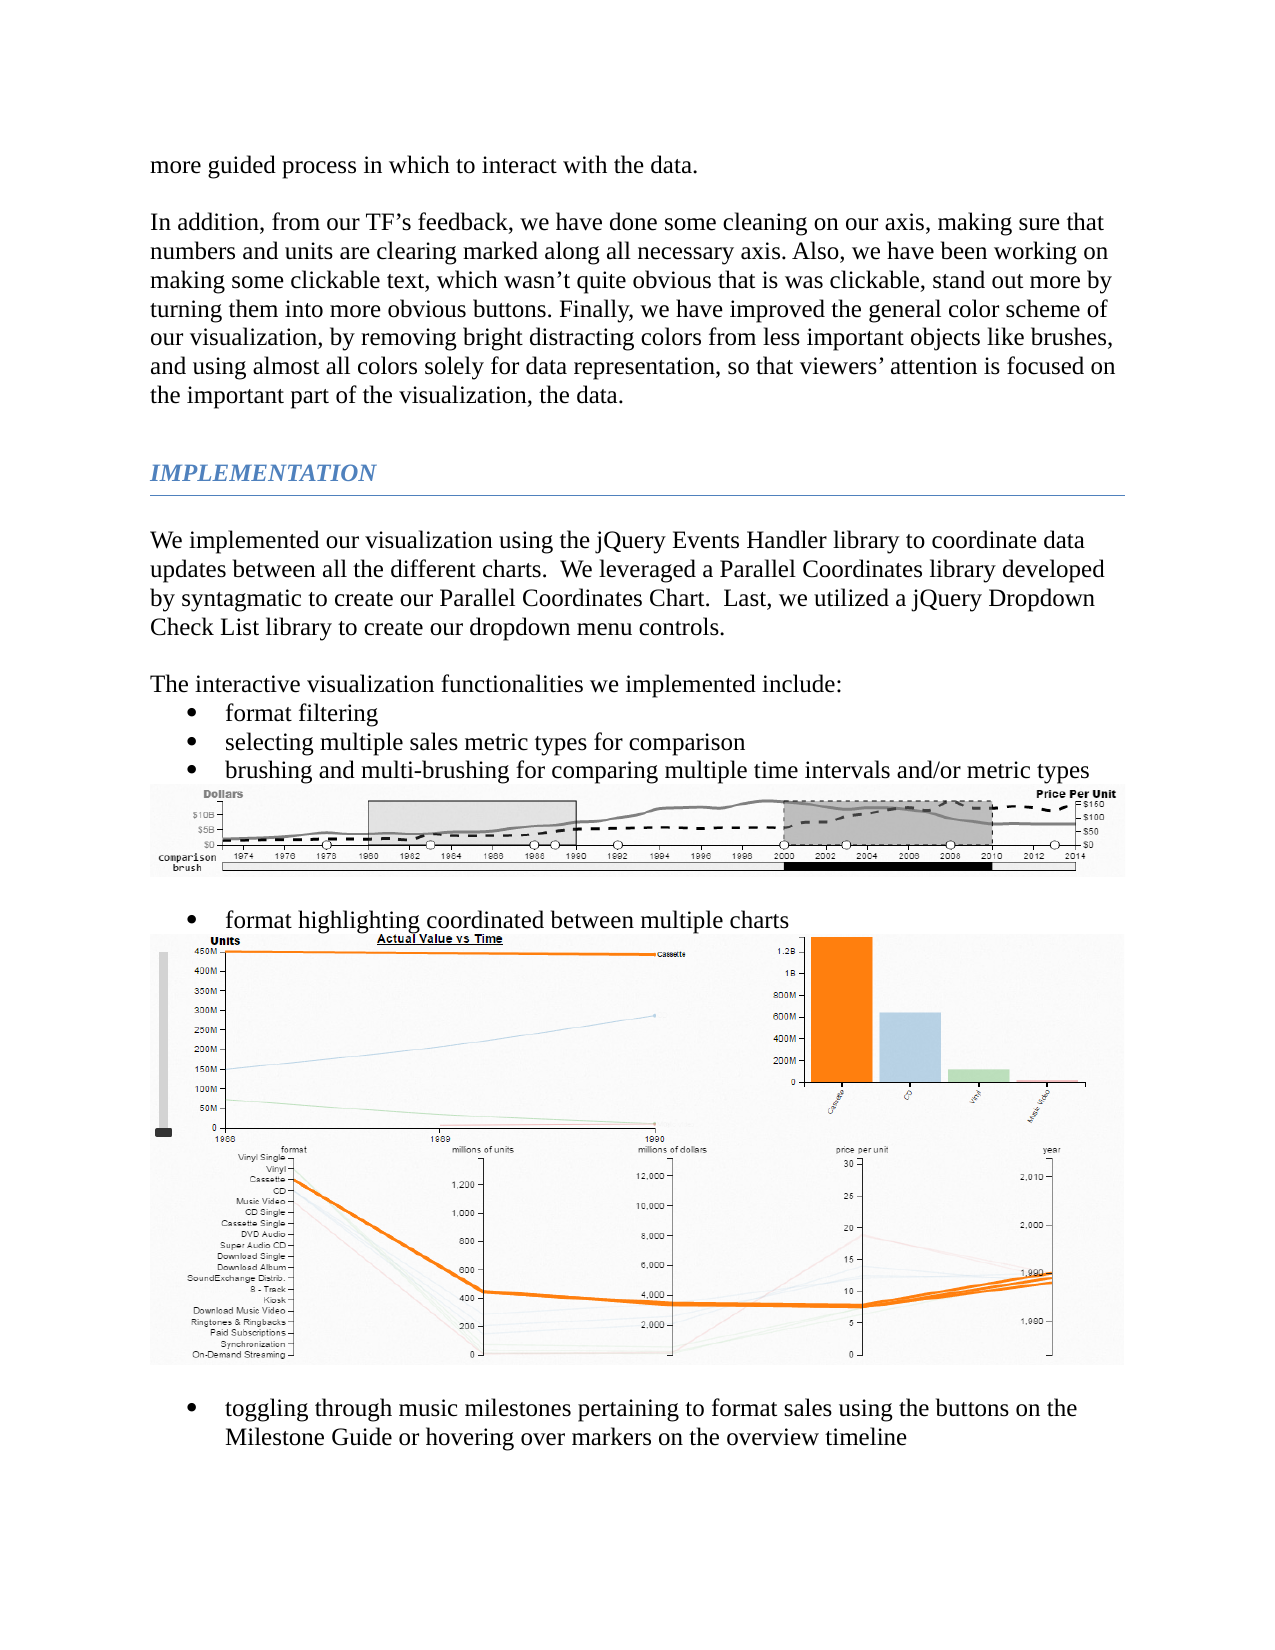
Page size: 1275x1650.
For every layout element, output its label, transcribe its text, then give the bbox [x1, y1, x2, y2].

picture [150, 934, 1125, 1365]
text In addition, from our TF’s feedback, we have done some cleaning on our axis, making sure that numbers and units are clearing marked along all necessary axis. Also, we have been working on making some clickable text, which wasn’t quite obvious that is was clickable, stand out more by turning them into more obvious buttons. Finally, we have improved the general color scheme of our visualization, by removing bright distracting colors from less important objects like brushes, and using almost all colors solely for data representation, so that viewers’ attention is focused on the important part of the visualization, the data. [150, 207, 1125, 409]
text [150, 150, 1125, 179]
picture [150, 784, 1125, 877]
list format filtering [187, 698, 1125, 727]
list selecting multiple sales metric types for comparison [187, 727, 1125, 756]
text The interactive visualization functionalities we implemented include: [150, 669, 1125, 698]
text We implemented our visualization using the jQuery Events Handler library to coordinate data updates between all the different charts. We leveraged a Parallel Coordinates library developed by syntagmatic to create our Parallel Coordinates Chart. Last, we utilized a jQuery Dropdown Check List library to create our dropdown menu controls. [150, 526, 1125, 641]
text IMPLEMENTATION [150, 458, 1125, 495]
list brushing and multi-brushing for comparing multiple time intervals and/or metric types [187, 756, 1125, 784]
list format highlighting coordinated between multiple charts [187, 906, 1125, 934]
list toggling through music milestones pertaining to format sales using the buttons on the Milestone Guide or hovering over markers on the overview timeline [187, 1393, 1125, 1451]
